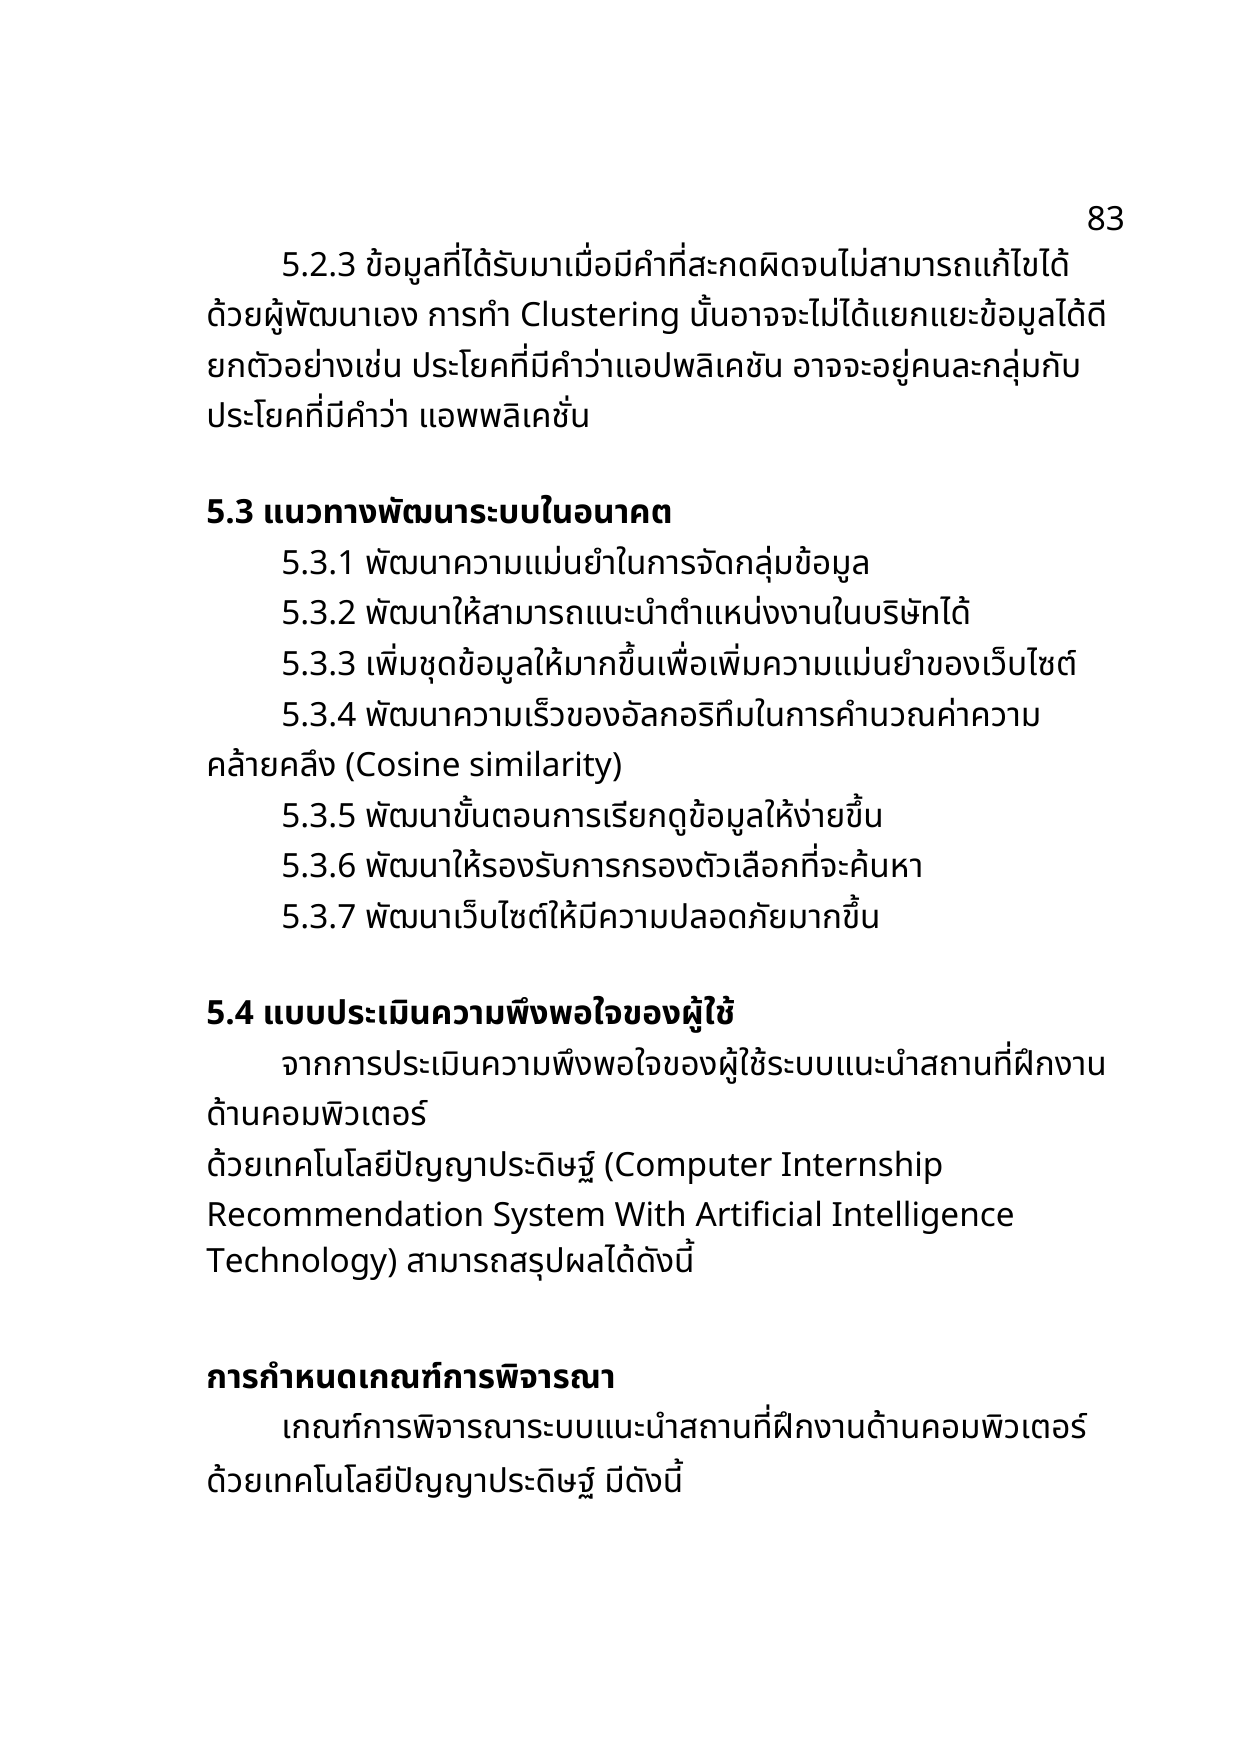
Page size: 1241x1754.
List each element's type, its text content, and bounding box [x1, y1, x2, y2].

text 5.3.7 พัฒนาเว็บไซต์ให้มีความปลอดภัยมากขึ้น [206, 893, 1125, 943]
text เกณฑ์การพิจารณาระบบแนะนำสถานที่ฝึกงานด้านคอมพิวเตอร์ ด้วยเทคโนโลยีปัญญาประดิษฐ์ มีดังนี้ [206, 1403, 1125, 1508]
text 5.3.1 พัฒนาความแม่นยำในการจัดกลุ่มข้อมูล [206, 538, 1125, 589]
subtitle 5.3 แนวทางพัฒนาระบบในอนาคต [206, 488, 1125, 538]
text 5.3.6 พัฒนาให้รองรับการกรองตัวเลือกที่จะค้นหา [206, 842, 1125, 893]
text 5.2.3 ข้อมูลที่ได้รับมาเมื่อมีคำที่สะกดผิดจนไม่สามารถแก้ไขได้ด้วยผู้พัฒนาเอง การทำ Clustering นั้นอาจจะไม่ได้แยกแยะข้อมูลได้ดียกตัวอย่างเช่น ประโยคที่มีคำว่าแอปพลิเคชัน อาจจะอยู่คนละกลุ่มกับประโยคที่มีคำว่า แอพพลิเคชั่น [206, 240, 1125, 442]
text 5.3.3 เพิ่มชุดข้อมูลให้มากขึ้นเพื่อเพิ่มความแม่นยำของเว็บไซต์ [206, 640, 1125, 690]
subtitle 5.4 แบบประเมินความพึงพอใจของผู้ใช้ [206, 989, 1125, 1039]
text 5.3.4 พัฒนาความเร็วของอัลกอริทึมในการคำนวณค่าความคล้ายคลึง (Cosine similarity) [206, 690, 1125, 792]
text 5.3.2 พัฒนาให้สามารถแนะนำตำแหน่งงานในบริษัทได้ [206, 589, 1125, 640]
text การกำหนดเกณฑ์การพิจารณา [206, 1353, 1125, 1403]
text 5.3.5 พัฒนาขั้นตอนการเรียกดูข้อมูลให้ง่ายขึ้น [206, 792, 1125, 842]
text จากการประเมินความพึงพอใจของผู้ใช้ระบบแนะนำสถานที่ฝึกงานด้านคอมพิวเตอร์ ด้วยเทคโนโลยีปัญญาประดิษฐ์ (Computer Internship Recommendation System With Artificial Intelligence Technology) สามารถสรุปผลได้ดังนี้ [206, 1039, 1125, 1287]
